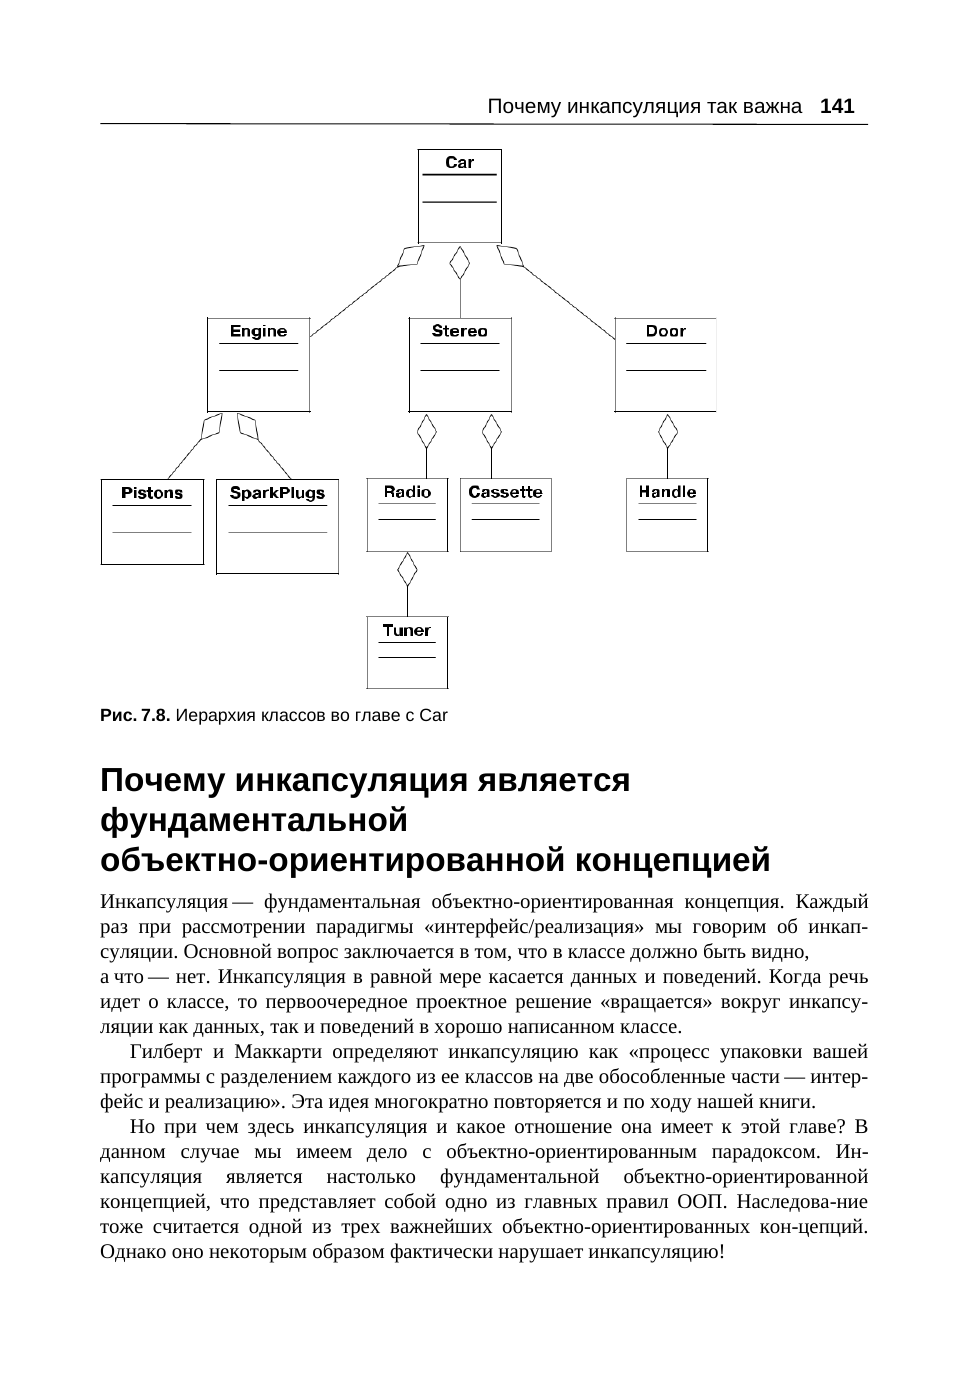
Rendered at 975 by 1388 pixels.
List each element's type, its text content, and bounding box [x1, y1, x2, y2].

text Почему инкапсуляция является [100, 760, 869, 799]
text объектно-ориентированной концепцией [100, 841, 869, 879]
text Но при чем здесь инкапсуляция и какое отношение она имеет к этой главе? В данном случае мы имеем дело с объектно-ориентированным парадоксом. Ин-капсуляция является настолько фундаментальной объектно-ориентированной концепцией, что представляет собой одно из главных правил ООП. Наследова-ние тоже считается одной из трех важнейших объектно-ориентированных кон-цепций. Однако оно некоторым образом фактически нарушает инкапсуляцию! [100, 1114, 869, 1263]
text фундаментальной [100, 800, 869, 839]
picture [100, 149, 717, 689]
text Инкапсуляция — фундаментальная объектно-ориентированная концепция. Каждый раз при рассмотрении парадигмы «интерфейс/реализация» мы говорим об инкап-суляции. Основной вопрос заключается в том, что в классе должно быть видно, [100, 888, 869, 963]
text Гилберт и Маккарти определяют инкапсуляцию как «процесс упаковки вашей программы с разделением каждого из ее классов на две обособленные части — интер-фейс и реализацию». Эта идея многократно повторяется и по ходу нашей книги. [100, 1039, 869, 1113]
text Почему инкапсуляция так важна 141 [487, 94, 869, 118]
list что — нет. Инкапсуляция в равной мере касается данных и поведений. Когда речь идет о классе, то первоочередное проектное решение «вращается» вокруг инкапсу-ляции как данных, так и поведений в хорошо написанном классе. [100, 964, 869, 1038]
text Рис. 7.8. Иерархия классов во главе с Car [100, 705, 869, 726]
